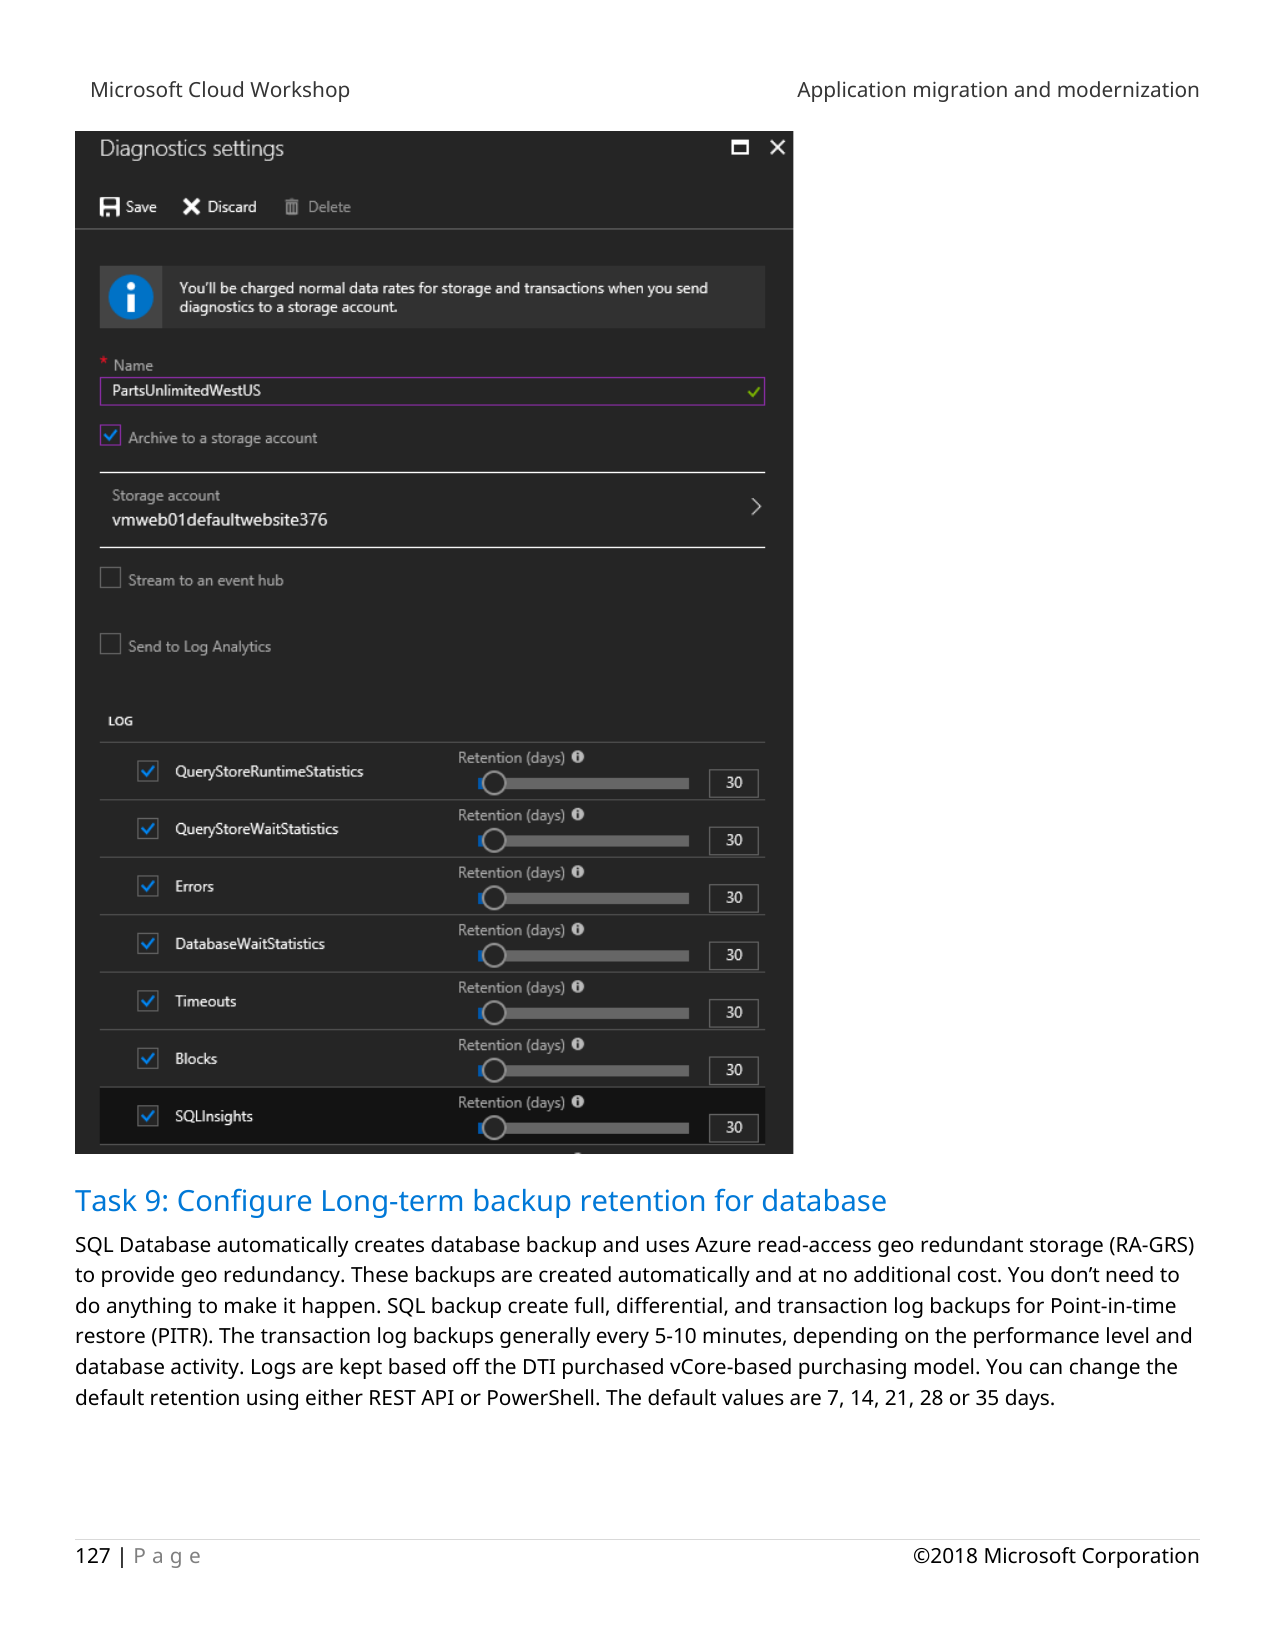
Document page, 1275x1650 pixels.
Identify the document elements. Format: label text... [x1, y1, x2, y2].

text SQL Database automatically creates database backup and uses Azure read-access geo redundant storage (RA-GRS) to provide geo redundancy. These backups are created automatically and at no additional cost. You don’t need to do anything to make it happen. SQL backup create full, differential, and transaction log backups for Point-in-time restore (PITR). The transaction log backups generally every 5-10 minutes, depending on the performance level and database activity. Logs are kept based off the DTI purchased vCore-based purchasing model. You can change the default retention using either REST API or PowerShell. The default values are 7, 14, 21, 28 or 35 days. [75, 1230, 1200, 1411]
subtitle Task 9: Configure Long-term backup retention for database [75, 1181, 1200, 1220]
picture [75, 131, 794, 1154]
